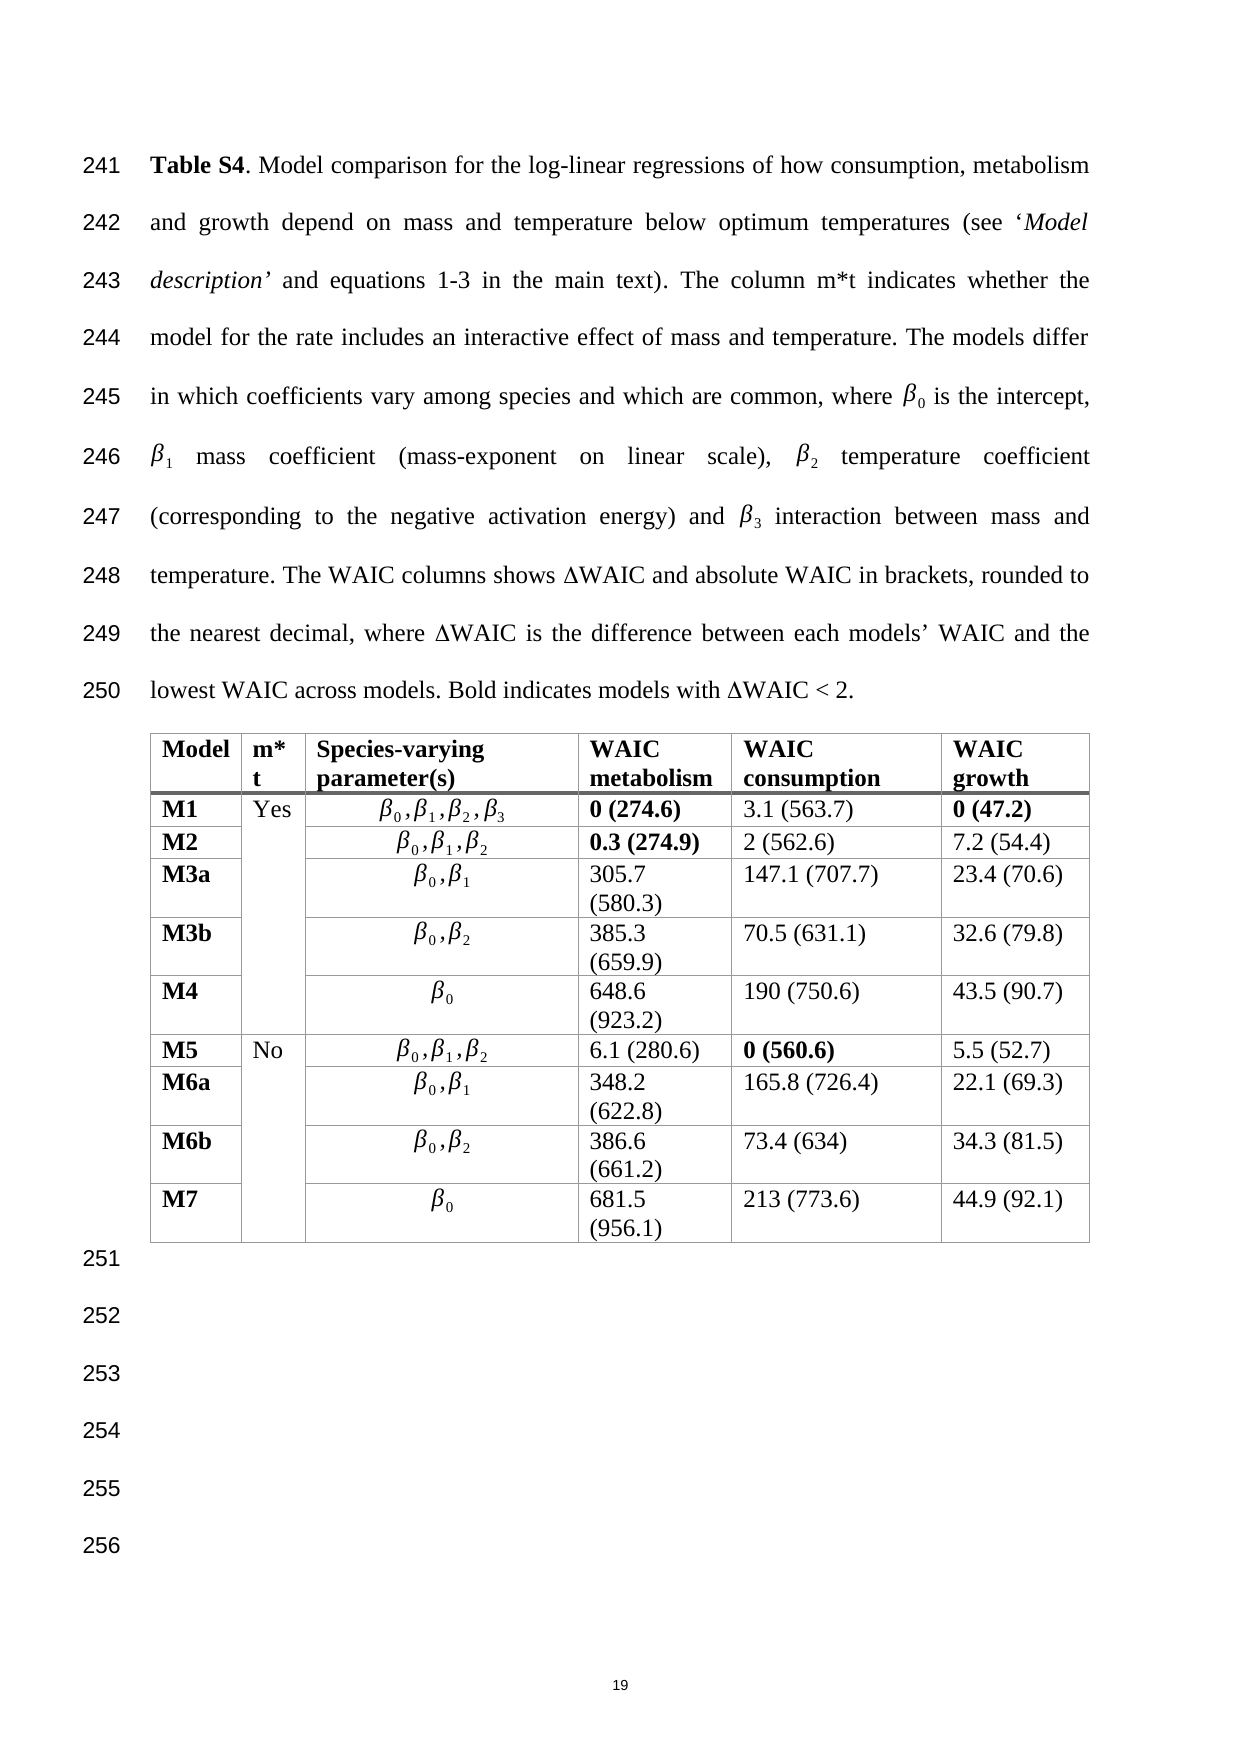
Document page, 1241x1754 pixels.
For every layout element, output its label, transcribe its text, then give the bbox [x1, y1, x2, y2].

table_cell 6.1 (280.6) [579, 1035, 731, 1066]
table_cell 0 (47.2) [942, 795, 1089, 826]
table_cell Yes [242, 795, 305, 1034]
table_cell 385.3 (659.9) [579, 918, 731, 975]
table_cell 681.5 (956.1) [579, 1184, 731, 1242]
table_cell 43.5 (90.7) [942, 976, 1089, 1034]
table_cell 165.8 (726.4) [732, 1067, 941, 1125]
table_cell 147.1 (707.7) [732, 859, 941, 917]
table_cell M2 [151, 827, 241, 858]
text Table S4. Model comparison for the log-linear regressions of how consumption, metabolism and growth depend on mass and temperature below optimum temperatures (see ‘Model description’ and equations 1-3 in the main text). The column m*t indicates whether the model for the rate includes an interactive effect of mass and temperature. The models differ in which coefficients vary among species and which are common, where is the intercept, mass coefficient (mass-exponent on linear scale), temperature coefficient (corresponding to the negative activation energy) and interaction between mass and temperature. The WAIC columns shows WAIC and absolute WAIC in brackets, rounded to the nearest decimal, where WAIC is the difference between each models’ WAIC and the lowest WAIC across models. Bold indicates models with WAIC < 2. [150, 150, 1090, 704]
table_cell [306, 1184, 578, 1242]
table_cell M5 [151, 1035, 241, 1066]
table_cell M6a [151, 1067, 241, 1125]
table_header Model [151, 734, 241, 791]
table_cell M6b [151, 1126, 241, 1183]
table_cell 0 (274.6) [579, 795, 731, 826]
table_cell 22.1 (69.3) [942, 1067, 1089, 1125]
table_cell 44.9 (92.1) [942, 1184, 1089, 1242]
table_cell 34.3 (81.5) [942, 1126, 1089, 1183]
table_cell 2 (562.6) [732, 827, 941, 858]
table_cell 190 (750.6) [732, 976, 941, 1034]
table_cell 32.6 (79.8) [942, 918, 1089, 975]
table_header WAIC consumption [732, 734, 941, 791]
table_cell 213 (773.6) [732, 1184, 941, 1242]
table_cell M1 [151, 795, 241, 826]
table_cell 70.5 (631.1) [732, 918, 941, 975]
table_cell [306, 918, 578, 975]
table_cell 23.4 (70.6) [942, 859, 1089, 917]
table_cell 73.4 (634) [732, 1126, 941, 1183]
table_cell [306, 859, 578, 917]
table_cell 648.6 (923.2) [579, 976, 731, 1034]
table_cell 7.2 (54.4) [942, 827, 1089, 858]
table_header m*t [242, 734, 305, 791]
table_cell M3b [151, 918, 241, 975]
table_cell 348.2 (622.8) [579, 1067, 731, 1125]
table_header Species-varying parameter(s) [306, 734, 578, 791]
table_cell 0.3 (274.9) [579, 827, 731, 858]
table_cell 3.1 (563.7) [732, 795, 941, 826]
table_cell 5.5 (52.7) [942, 1035, 1089, 1066]
table_cell [306, 1035, 578, 1066]
table_cell [306, 1126, 578, 1183]
table_cell [306, 976, 578, 1034]
table_cell 0 (560.6) [732, 1035, 941, 1066]
table_cell M4 [151, 976, 241, 1034]
table_header WAIC growth [942, 734, 1089, 791]
table_header WAIC metabolism [579, 734, 731, 791]
table_cell [306, 1067, 578, 1125]
table_cell [306, 795, 578, 826]
table_cell M7 [151, 1184, 241, 1242]
table_cell No [242, 1035, 305, 1242]
table_cell 386.6 (661.2) [579, 1126, 731, 1183]
table_cell [306, 827, 578, 858]
table_cell M3a [151, 859, 241, 917]
table_cell 305.7 (580.3) [579, 859, 731, 917]
